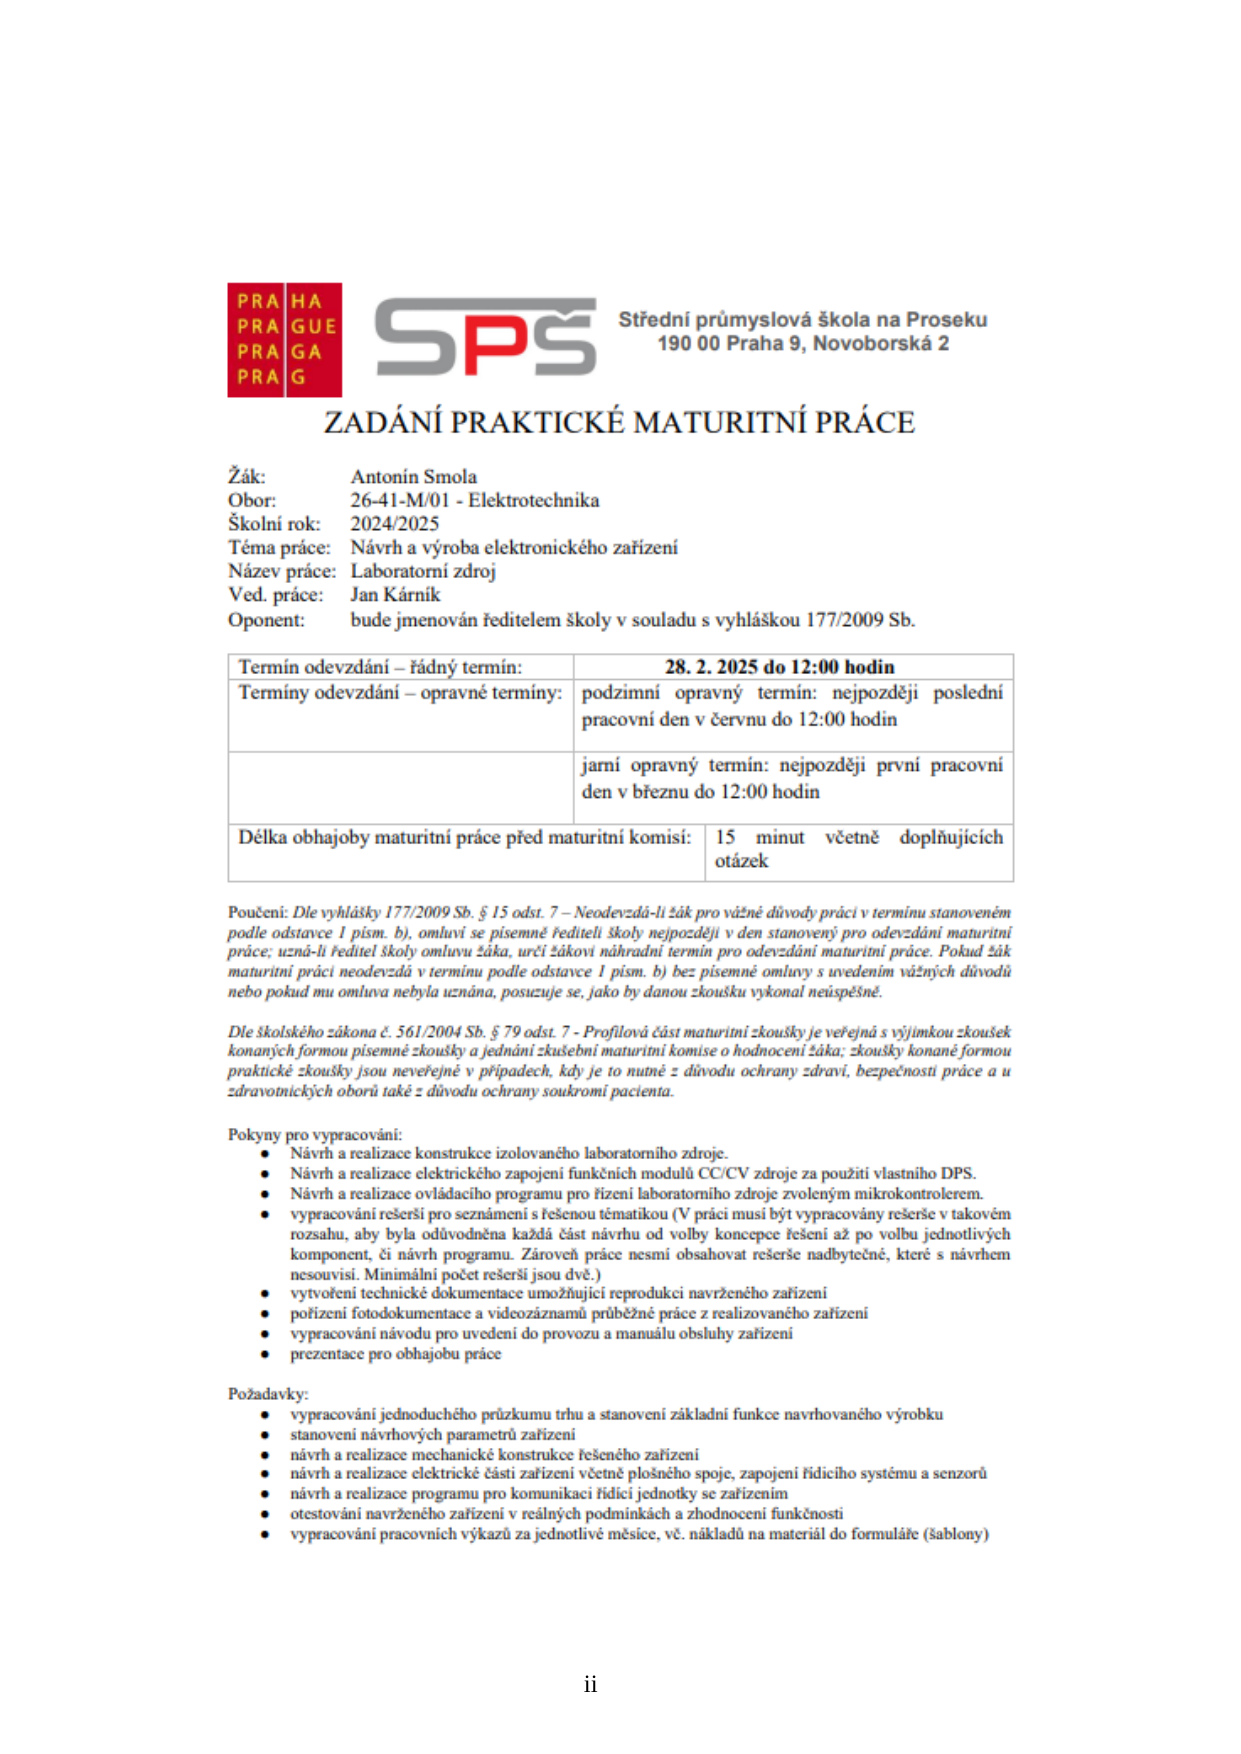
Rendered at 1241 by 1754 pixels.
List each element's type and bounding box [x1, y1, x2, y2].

picture [174, 263, 1067, 1607]
